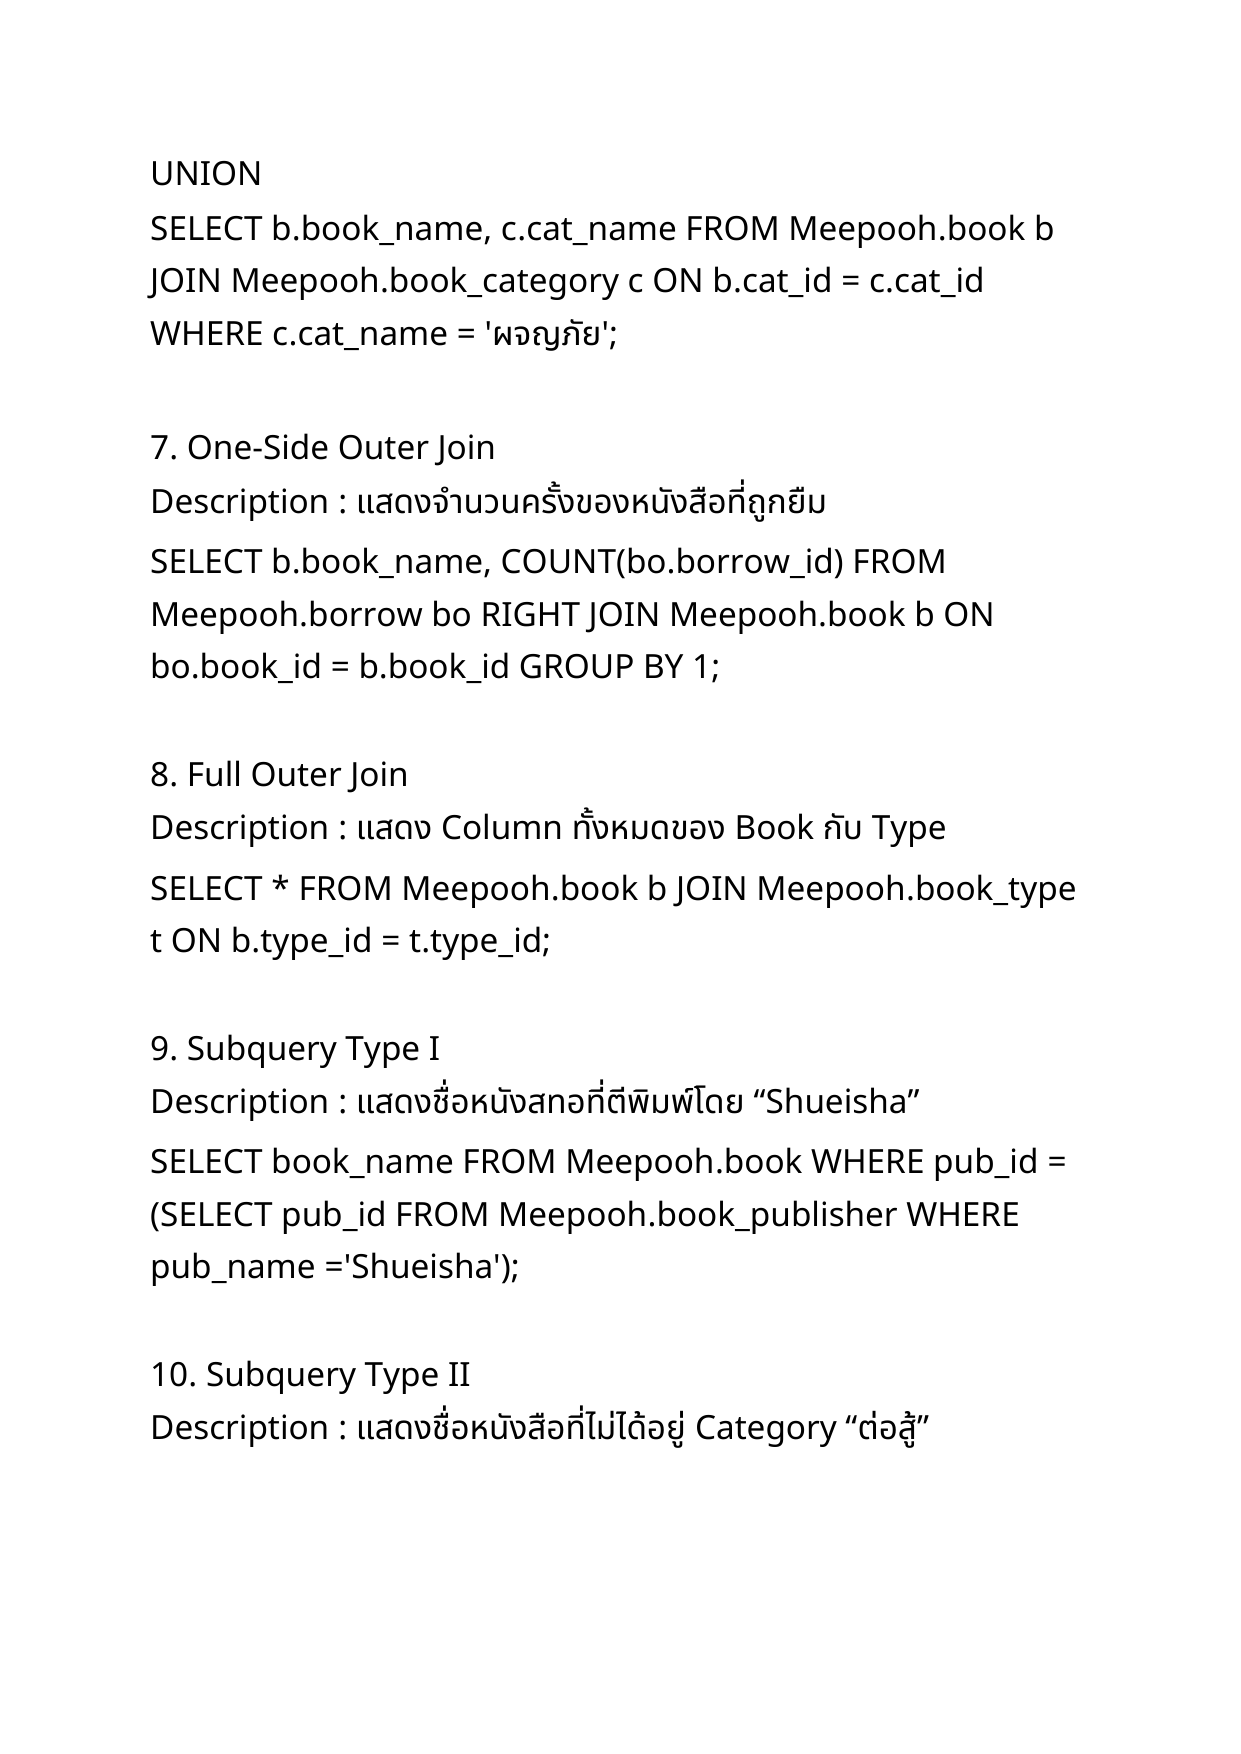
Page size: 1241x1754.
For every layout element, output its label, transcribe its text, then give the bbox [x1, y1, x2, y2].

text Description : แสดงจำนวนครั้งของหนังสือที่ถูกยืม [150, 478, 1090, 529]
text SELECT b.book_name, c.cat_name FROM Meepooh.book b JOIN Meepooh.book_category c ON b.cat_id = c.cat_id WHERE c.cat_name = 'ผจญภัย'; [150, 204, 1090, 360]
text SELECT book_name FROM Meepooh.book WHERE pub_id = (SELECT pub_id FROM Meepooh.book_publisher WHERE pub_name ='Shueisha'); [150, 1138, 1090, 1288]
text SELECT * FROM Meepooh.book b JOIN Meepooh.book_type t ON b.type_id = t.type_id; [150, 864, 1090, 962]
text 10. Subquery Type II Description : แสดงชื่อหนังสือที่ไม่ได้อยู่ Category “ต่อสู้” [150, 1351, 1090, 1455]
text 8. Full Outer Join Description : แสดง Column ทั้งหมดของ Book กับ Type [150, 751, 1090, 855]
text SELECT b.book_name, COUNT(bo.borrow_id) FROM Meepooh.borrow bo RIGHT JOIN Meepooh.book b ON bo.book_id = b.book_id GROUP BY 1; [150, 538, 1090, 688]
text UNION [150, 150, 1090, 195]
text 7. One-Side Outer Join [150, 424, 1090, 469]
text 9. Subquery Type I Description : แสดงชื่อหนังสทอที่ตีพิมพ์โดย “Shueisha” [150, 1025, 1090, 1129]
